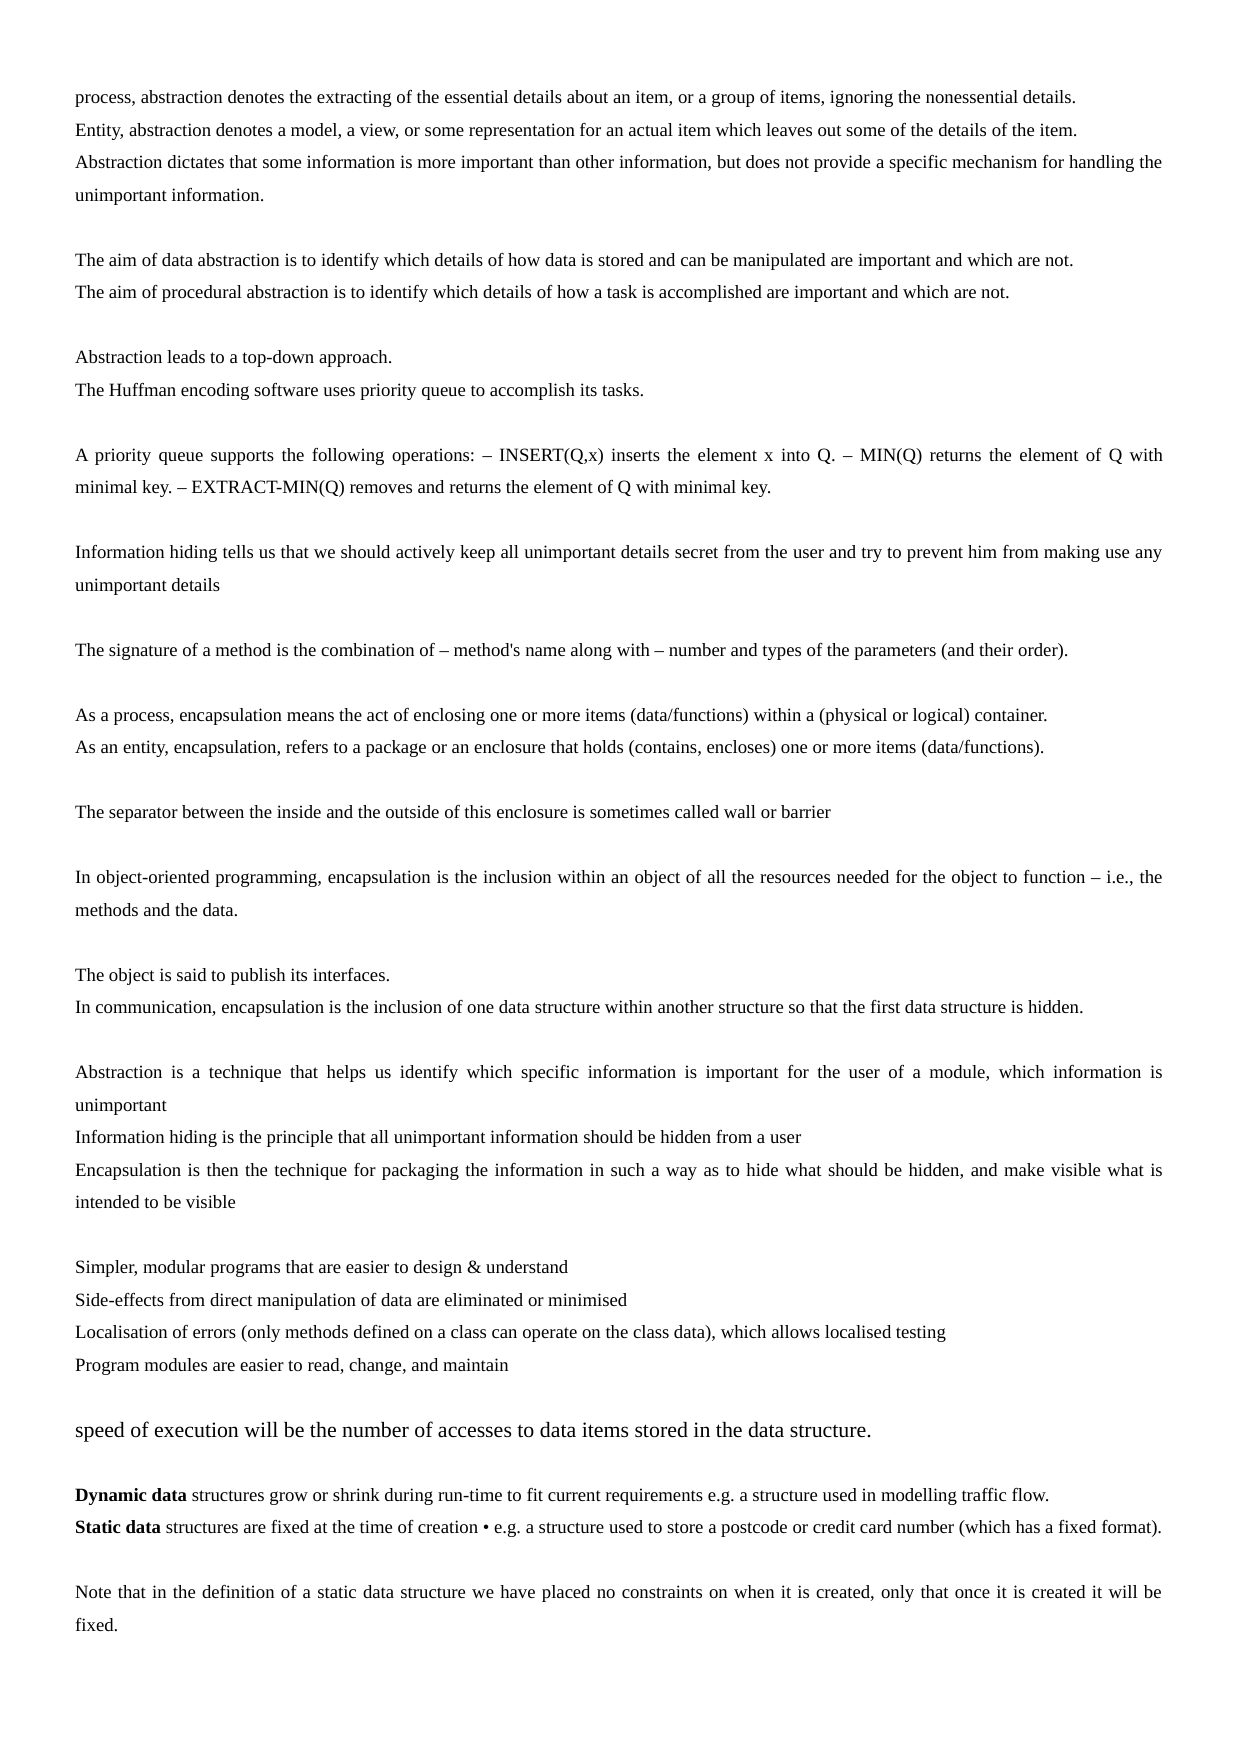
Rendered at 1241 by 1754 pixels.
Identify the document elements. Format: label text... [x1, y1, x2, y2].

text Dynamic data structures grow or shrink during run-time to fit current requirements e.g. a structure used in modelling traffic flow. [75, 1478, 1165, 1511]
text In communication, encapsulation is the inclusion of one data structure within another structure so that the first data structure is hidden. [75, 991, 1165, 1023]
text Note that in the definition of a static data structure we have placed no constraints on when it is created, only that once it is created it will be fixed. [75, 1576, 1165, 1641]
text Static data structures are fixed at the time of creation • e.g. a structure used to store a postcode or credit card number (which has a fixed format). [75, 1511, 1165, 1543]
text speed of execution will be the number of accesses to data items stored in the data structure. [75, 1413, 1165, 1446]
text process, abstraction denotes the extracting of the essential details about an item, or a group of items, ignoring the nonessential details. [75, 81, 1165, 113]
text A priority queue supports the following operations: – INSERT(Q,x) inserts the element x into Q. – MIN(Q) returns the element of Q with minimal key. – EXTRACT-MIN(Q) removes and returns the element of Q with minimal key. [75, 438, 1165, 503]
text As a process, encapsulation means the act of enclosing one or more items (data/functions) within a (physical or logical) container. [75, 698, 1165, 731]
text Information hiding is the principle that all unimportant information should be hidden from a user [75, 1121, 1165, 1153]
text The aim of procedural abstraction is to identify which details of how a task is accomplished are important and which are not. [75, 276, 1165, 308]
text In object-oriented programming, encapsulation is the inclusion within an object of all the resources needed for the object to function – i.e., the methods and the data. [75, 861, 1165, 926]
text The aim of data abstraction is to identify which details of how data is stored and can be manipulated are important and which are not. [75, 243, 1165, 276]
text Entity, abstraction denotes a model, a view, or some representation for an actual item which leaves out some of the details of the item. [75, 113, 1165, 146]
text The object is said to publish its interfaces. [75, 958, 1165, 991]
text Side-effects from direct manipulation of data are eliminated or minimised [75, 1283, 1165, 1316]
text The separator between the inside and the outside of this enclosure is sometimes called wall or barrier [75, 796, 1165, 828]
text Program modules are easier to read, change, and maintain [75, 1348, 1165, 1381]
text As an entity, encapsulation, refers to a package or an enclosure that holds (contains, encloses) one or more items (data/functions). [75, 731, 1165, 763]
text Abstraction dictates that some information is more important than other information, but does not provide a specific mechanism for handling the unimportant information. [75, 146, 1165, 211]
text The Huffman encoding software uses priority queue to accomplish its tasks. [75, 373, 1165, 406]
text Information hiding tells us that we should actively keep all unimportant details secret from the user and try to prevent him from making use any unimportant details [75, 536, 1165, 601]
text Encapsulation is then the technique for packaging the information in such a way as to hide what should be hidden, and make visible what is intended to be visible [75, 1153, 1165, 1218]
text The signature of a method is the combination of – method's name along with – number and types of the parameters (and their order). [75, 633, 1165, 666]
text Localisation of errors (only methods defined on a class can operate on the class data), which allows localised testing [75, 1316, 1165, 1348]
text Abstraction is a technique that helps us identify which specific information is important for the user of a module, which information is unimportant [75, 1056, 1165, 1121]
text Simpler, modular programs that are easier to design & understand [75, 1251, 1165, 1283]
text Abstraction leads to a top-down approach. [75, 341, 1165, 373]
